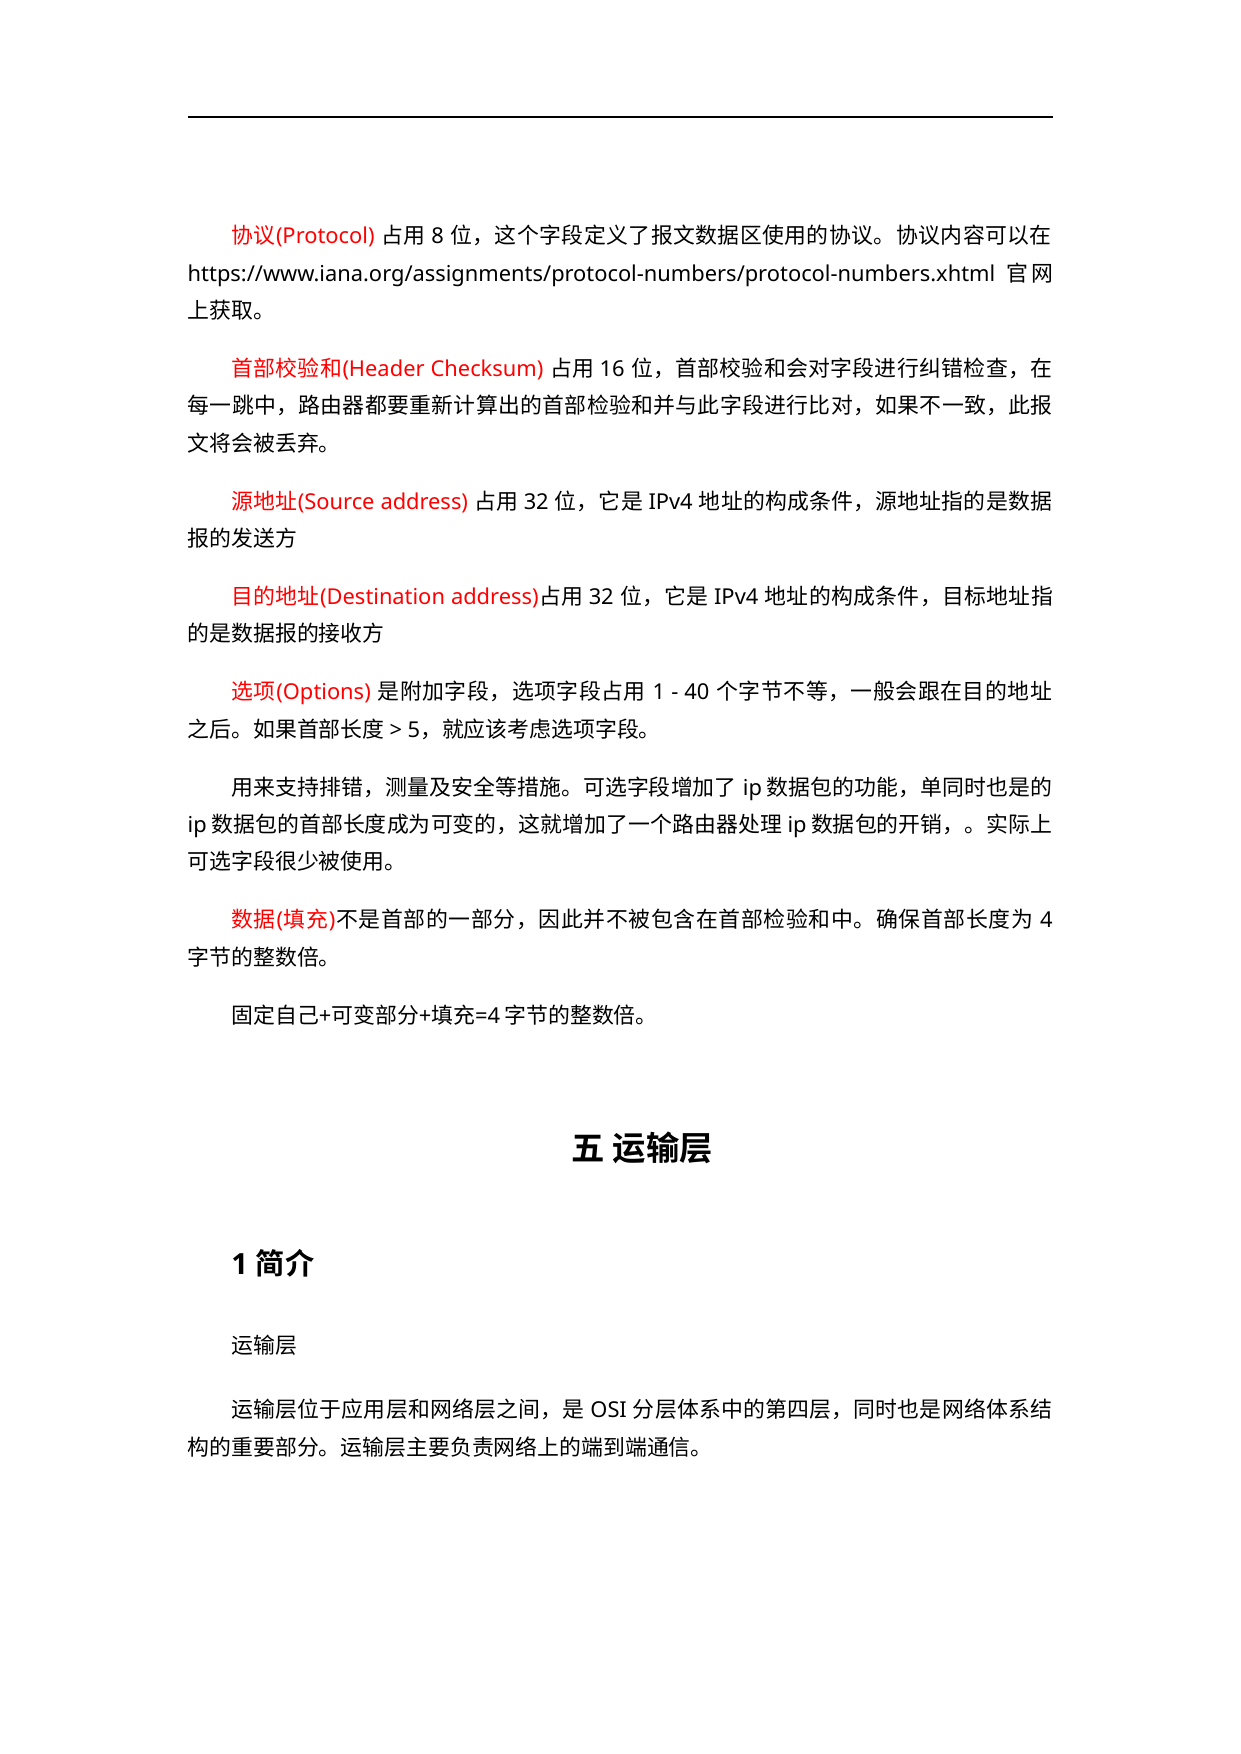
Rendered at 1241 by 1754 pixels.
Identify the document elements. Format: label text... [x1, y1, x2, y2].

text 源地址(Source address) 占用 32 位，它是 IPv4 地址的构成条件，源地址指的是数据报的发送方 [187, 483, 1053, 553]
text 首部校验和(Header Checksum) 占用 16 位，首部校验和会对字段进行纠错检查，在每一跳中，路由器都要重新计算出的首部检验和并与此字段进行比对，如果不一致，此报文将会被丢弃。 [187, 351, 1053, 458]
text 用来支持排错，测量及安全等措施。可选字段增加了ip数据包的功能，单同时也是的ip数据包的首部长度成为可变的，这就增加了一个路由器处理ip数据包的开销，。实际上可选字段很少被使用。 [187, 769, 1053, 876]
text 选项(Options) 是附加字段，选项字段占用 1 - 40 个字节不等，一般会跟在目的地址之后。如果首部长度 > 5，就应该考虑选项字段。 [187, 674, 1053, 744]
subtitle 简介 [231, 1229, 1053, 1294]
text 目的地址(Destination address)占用 32 位，它是 IPv4 地址的构成条件，目标地址指的是数据报的接收方 [187, 579, 1053, 648]
subtitle 运输层 [231, 1113, 1053, 1178]
text 运输层位于应用层和网络层之间，是 OSI 分层体系中的第四层，同时也是网络体系结构的重要部分。运输层主要负责网络上的端到端通信。 [187, 1392, 1053, 1462]
subtitle 运输层 [187, 1328, 1053, 1360]
text 固定自己+可变部分+填充=4字节的整数倍。 [187, 997, 1053, 1030]
text 数据(填充)不是首部的一部分，因此并不被包含在首部检验和中。确保首部长度为4字节的整数倍。 [187, 902, 1053, 972]
text 协议(Protocol) 占用 8 位，这个字段定义了报文数据区使用的协议。协议内容可以在 https://www.iana.org/assignments/protocol-numbers/protocol-numbers.xhtml 官网上获取。 [187, 218, 1053, 325]
